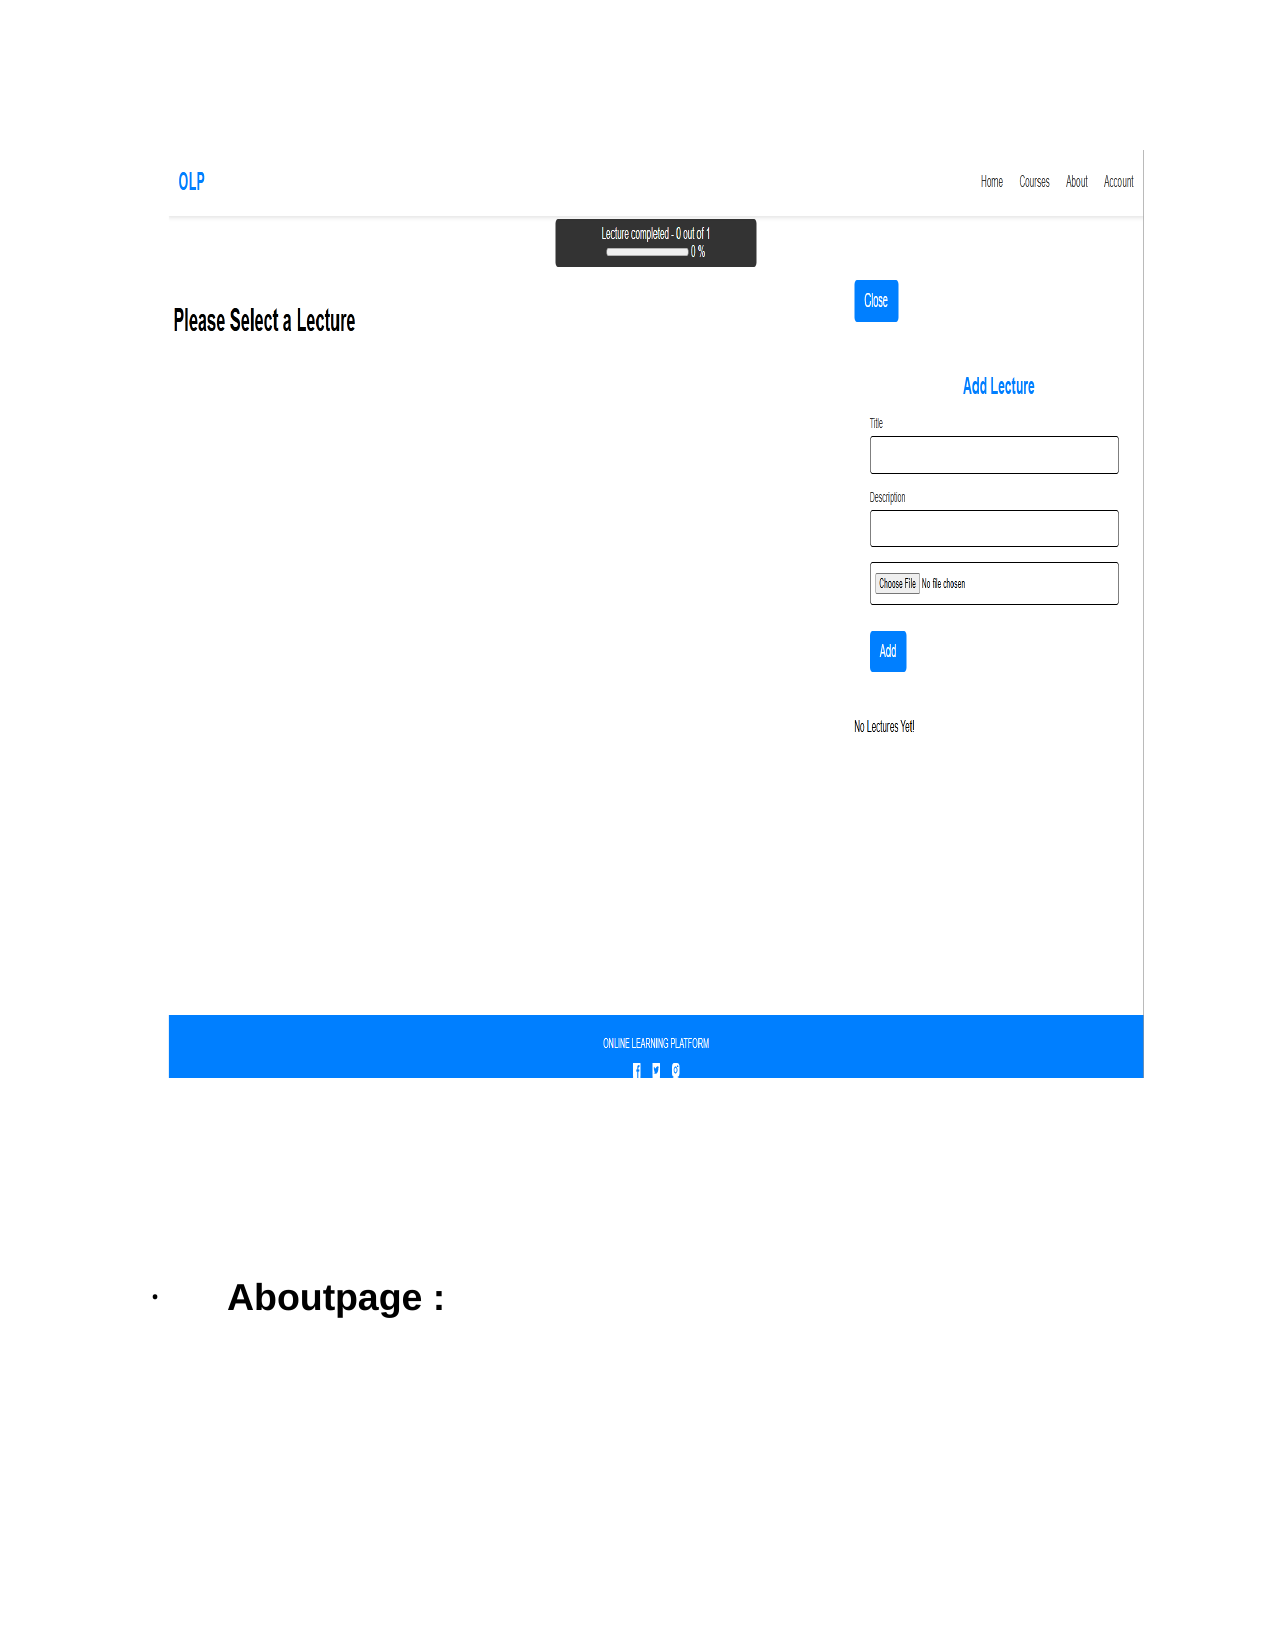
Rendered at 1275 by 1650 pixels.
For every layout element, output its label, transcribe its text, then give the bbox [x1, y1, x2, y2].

text · Aboutpage : [150, 1270, 1067, 1321]
